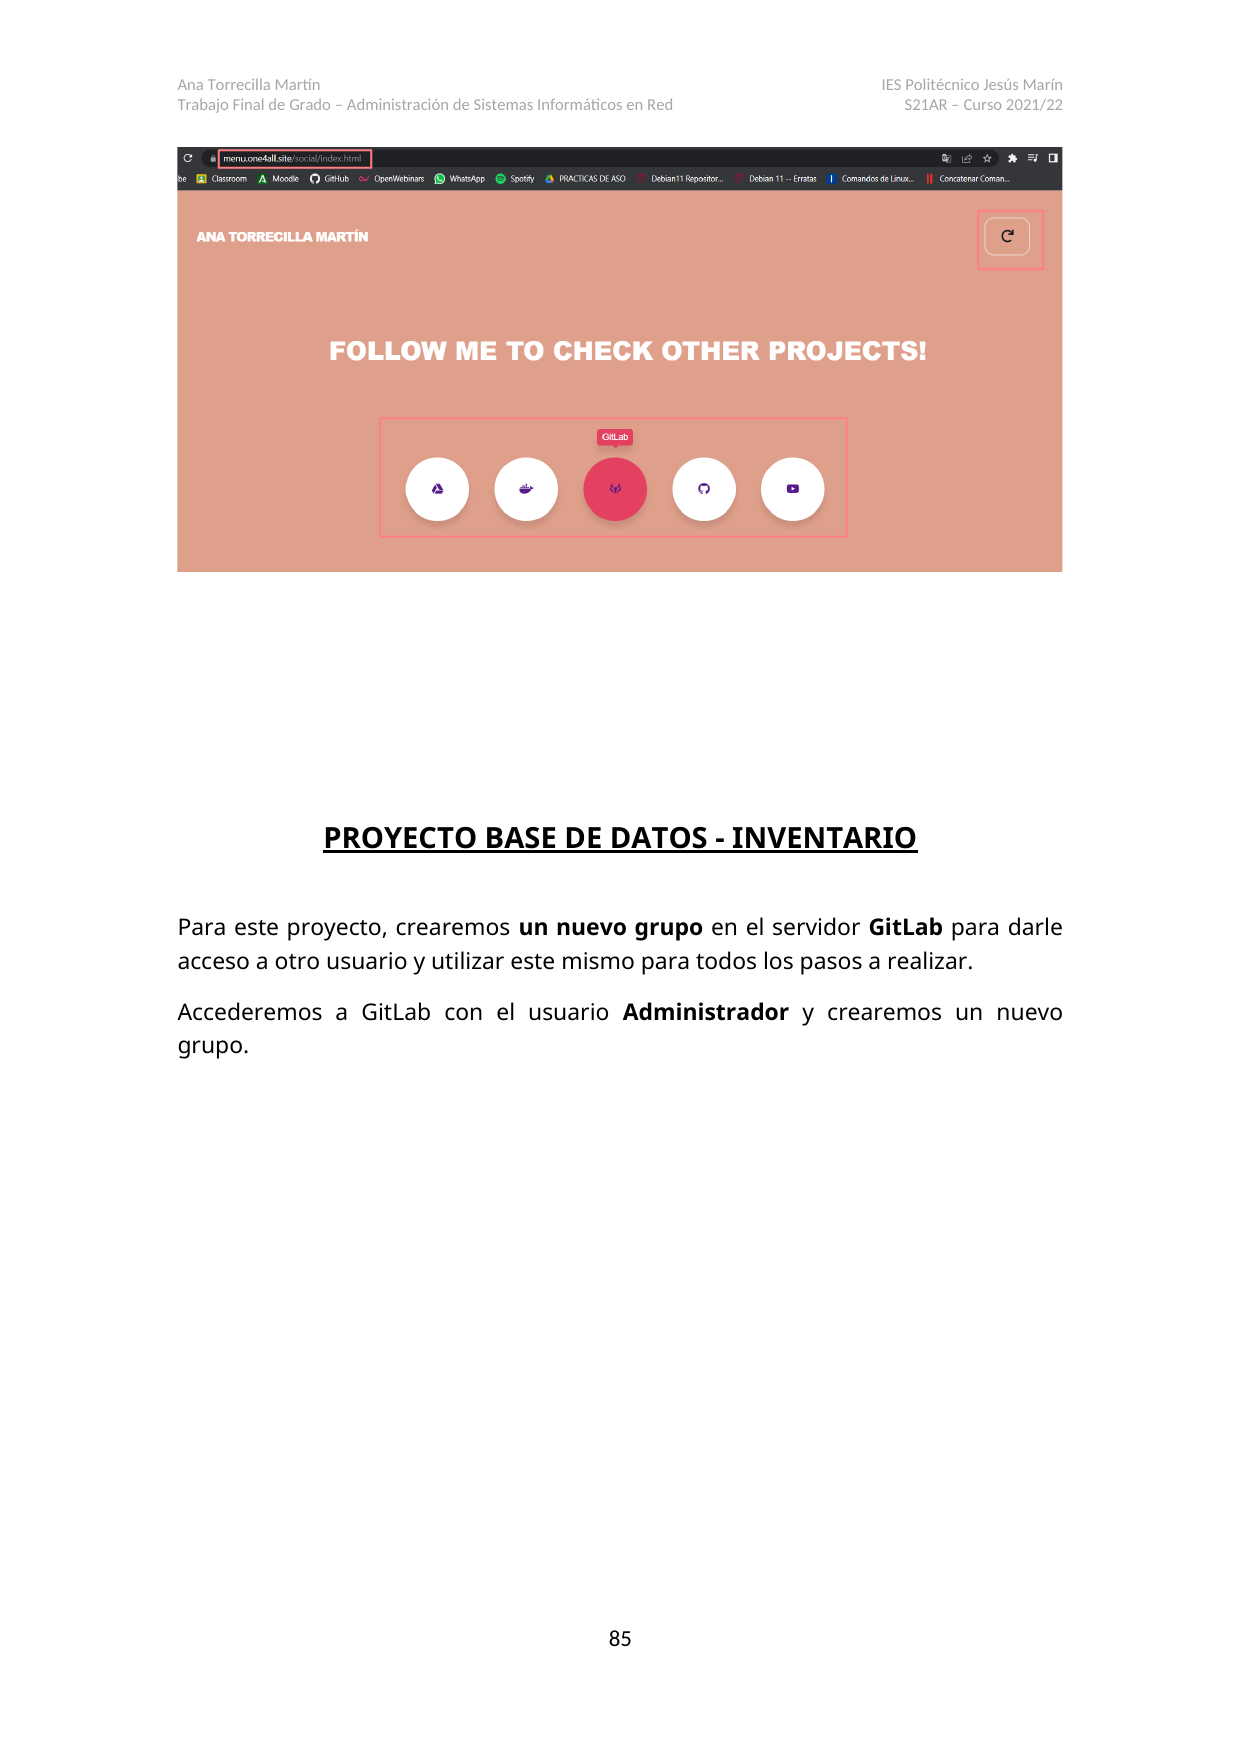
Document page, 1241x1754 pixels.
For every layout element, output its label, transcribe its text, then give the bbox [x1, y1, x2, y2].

picture [177, 147, 1063, 572]
text Accederemos a GitLab con el usuario Administrador y crearemos un nuevo grupo. [177, 995, 1063, 1060]
text Para este proyecto, crearemos un nuevo grupo en el servidor GitLab para darle acceso a otro usuario y utilizar este mismo para todos los pasos a realizar. [177, 911, 1063, 976]
subtitle PROYECTO BASE DE DATOS - INVENTARIO [177, 817, 1063, 857]
